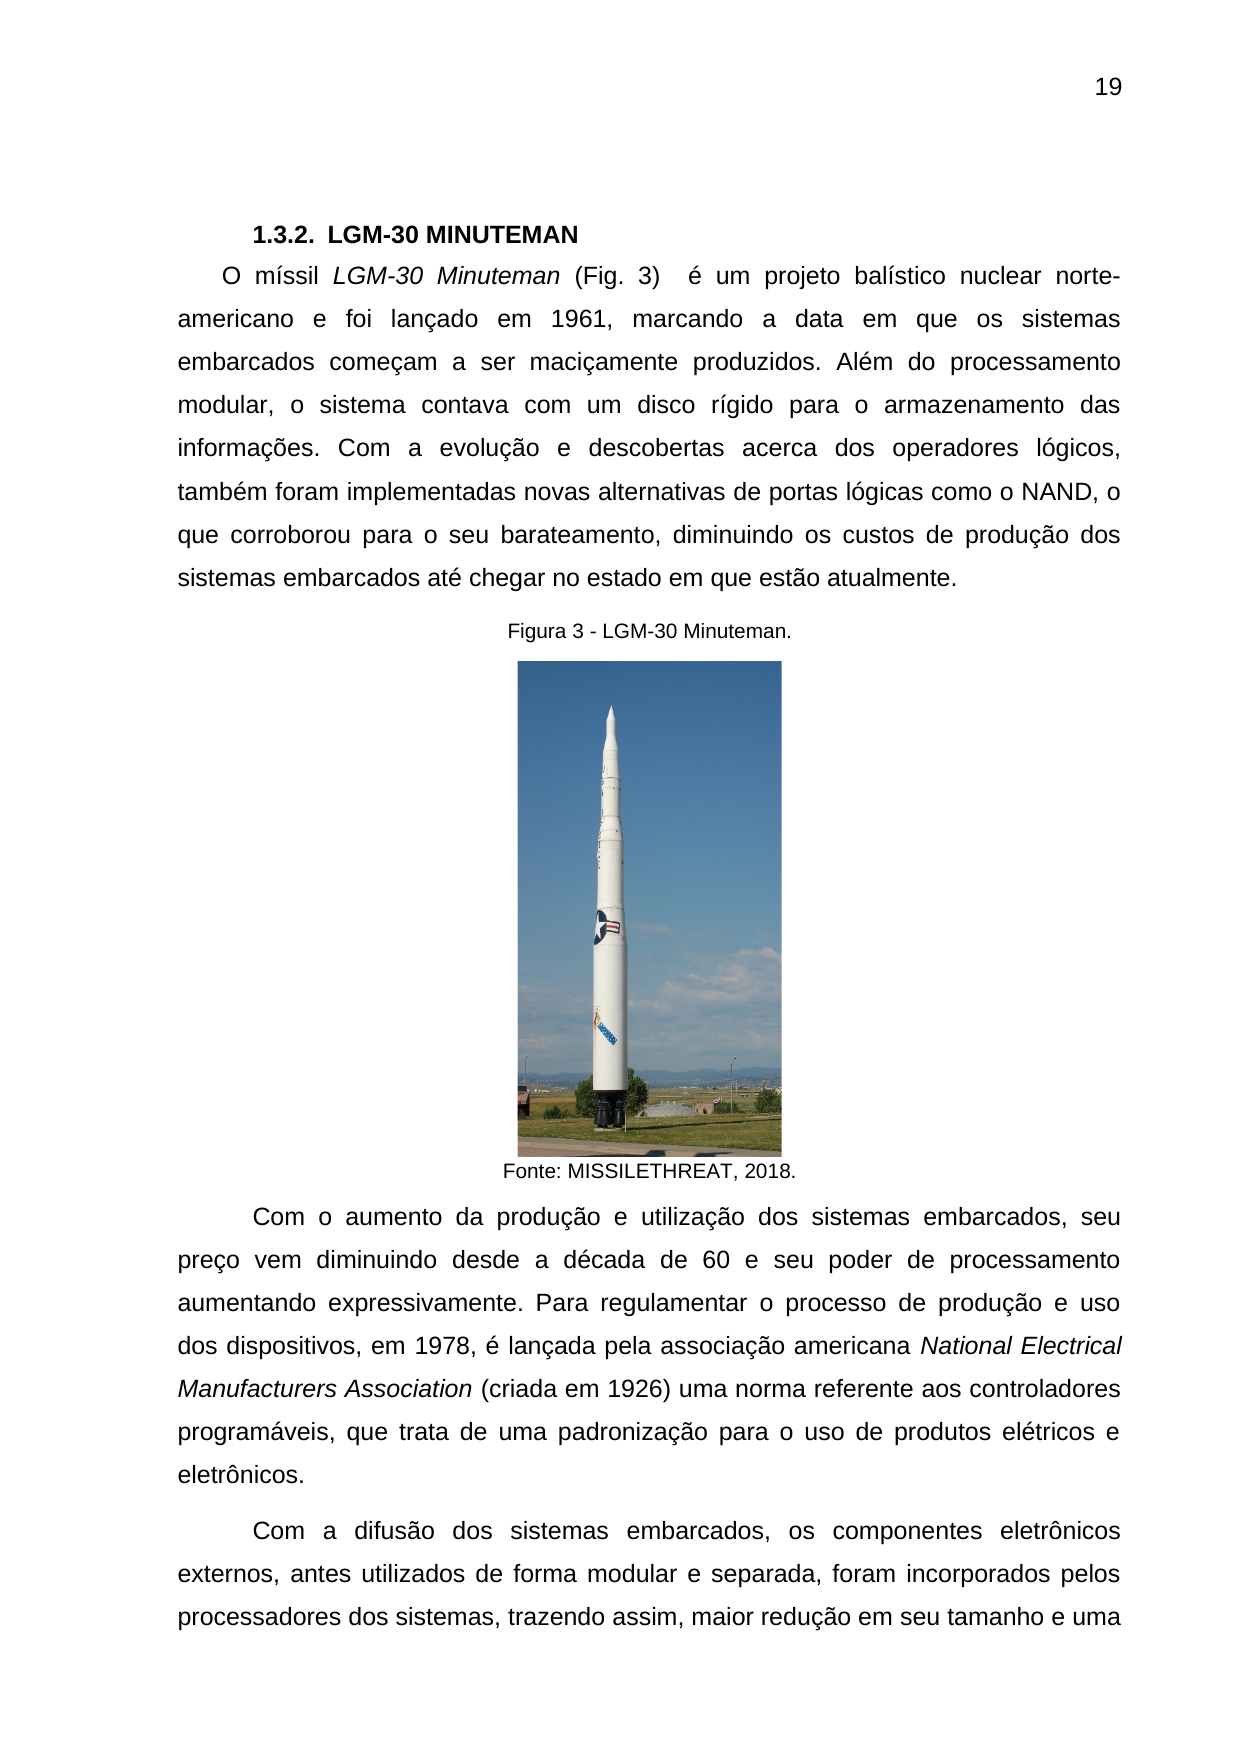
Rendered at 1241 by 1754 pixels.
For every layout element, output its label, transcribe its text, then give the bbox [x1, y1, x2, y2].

text Com o aumento da produção e utilização dos sistemas embarcados, seu preço vem diminuindo desde a década de 60 e seu poder de processamento aumentando expressivamente. Para regulamentar o processo de produção e uso dos dispositivos, em 1978, é lançada pela associação americana National Electrical Manufacturers Association (criada em 1926) uma norma referente aos controladores programáveis, que trata de uma padronização para o uso de produtos elétricos e eletrônicos. [177, 1202, 1122, 1489]
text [177, 1516, 1122, 1631]
text O míssil LGM-30 Minuteman (Fig. 3) é um projeto balístico nuclear norte-americano e foi lançado em 1961, marcando a data em que os sistemas embarcados começam a ser maciçamente produzidos. Além do processamento modular, o sistema contava com um disco rígido para o armazenamento das informações. Com a evolução e descobertas acerca dos operadores lógicos, também foram implementadas novas alternativas de portas lógicas como o NAND, o que corroborou para o seu barateamento, diminuindo os custos de produção dos sistemas embarcados até chegar no estado em que estão atualmente. [177, 261, 1122, 592]
picture [517, 661, 782, 1157]
text Figura 3 - LGM-30 Minuteman. [177, 618, 1122, 642]
list LGM-30 Minuteman [252, 220, 1122, 248]
text Fonte: MISSILETHREAT, 2018. [177, 1159, 1122, 1183]
